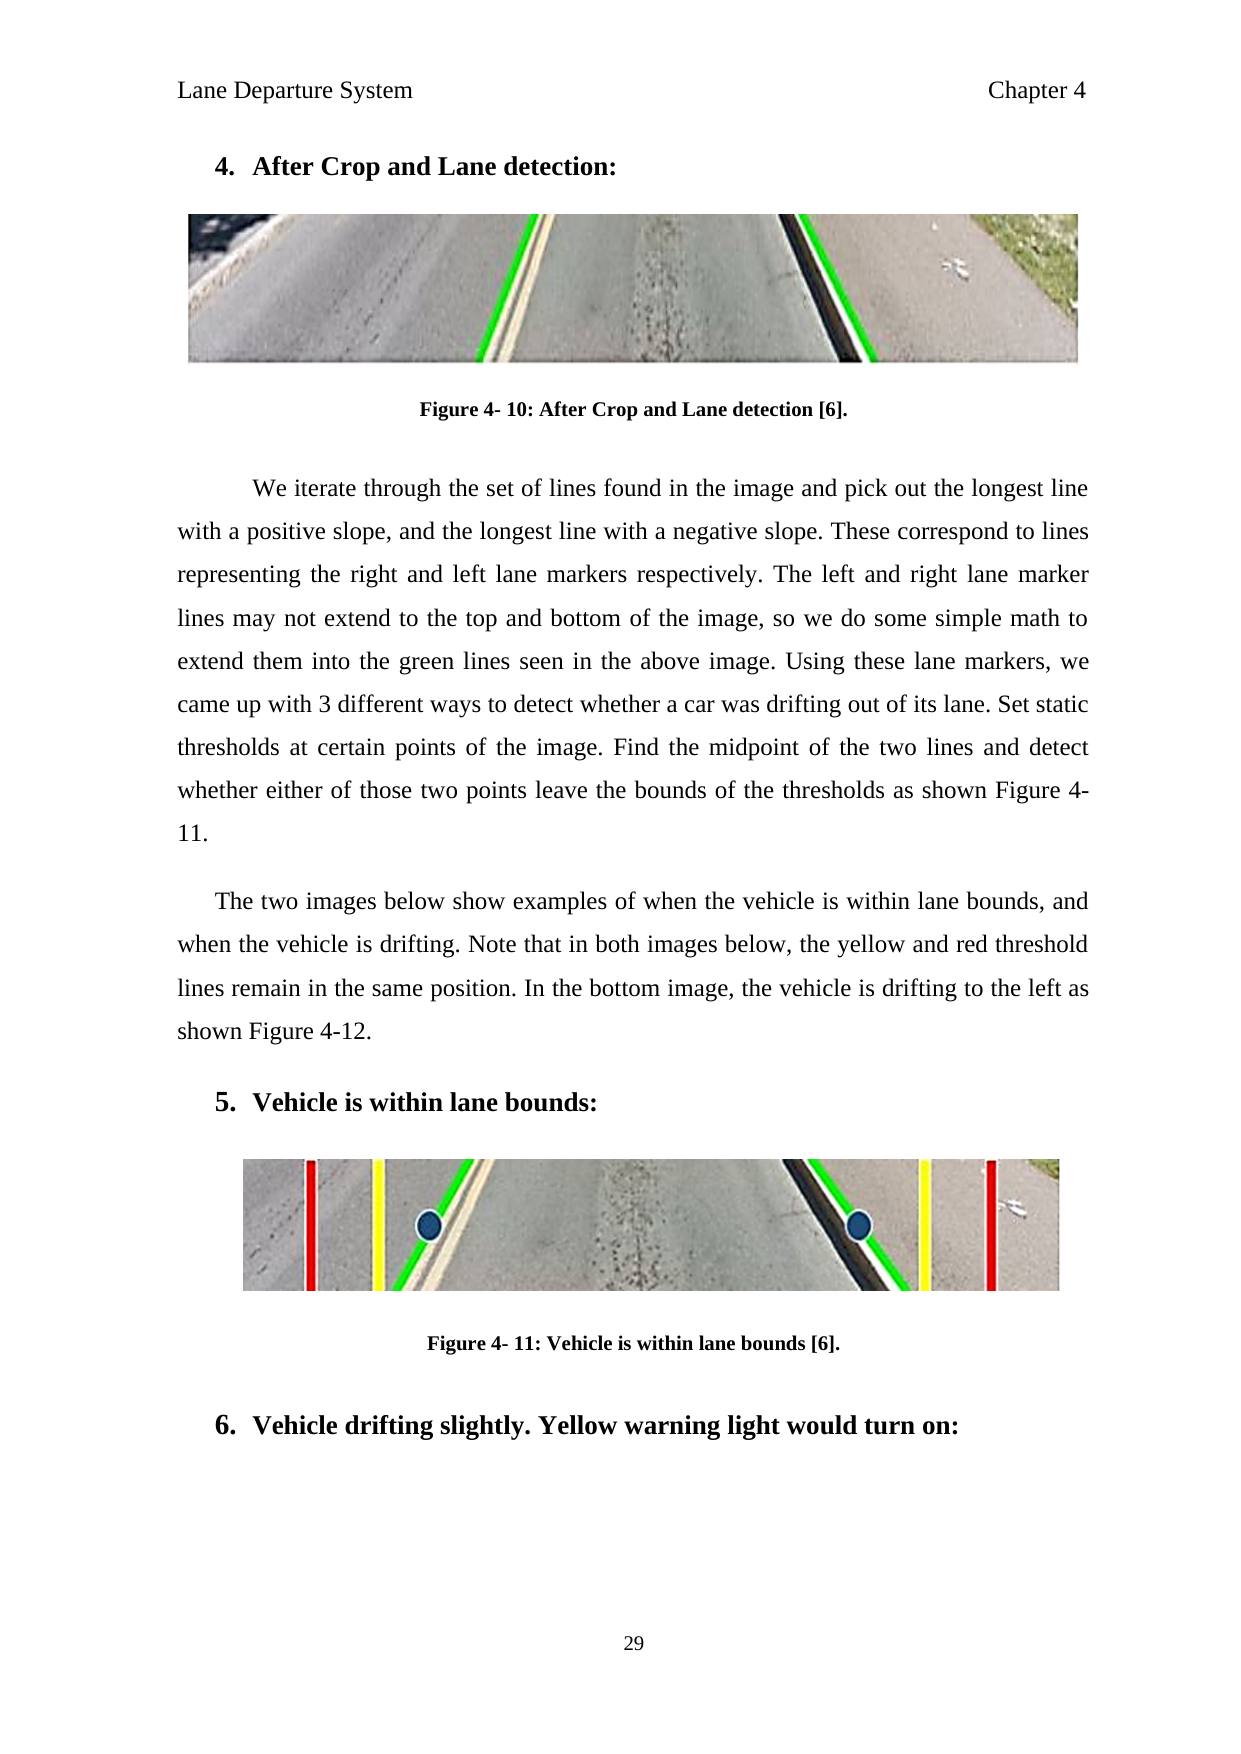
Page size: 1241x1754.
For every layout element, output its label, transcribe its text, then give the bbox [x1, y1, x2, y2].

subtitle Vehicle is within lane bounds: [214, 1084, 1090, 1117]
picture [187, 214, 1081, 368]
text We iterate through the set of lines found in the image and pick out the longest line with a positive slope, and the longest line with a negative slope. These correspond to lines representing the right and left lane markers respectively. The left and right lane marker lines may not extend to the top and bottom of the image, so we do some simple math to extend them into the green lines seen in the above image. Using these lane markers, we came up with 3 different ways to detect whether a car was drifting out of its lane. Set static thresholds at certain points of the image. Find the midpoint of the two lines and detect whether either of those two points leave the bounds of the thresholds as shown Figure 4-11. [177, 473, 1090, 847]
subtitle Vehicle drifting slightly. Yellow warning light would turn on: [214, 1407, 1090, 1441]
picture [243, 1159, 1061, 1291]
subtitle After Crop and Lane detection: [214, 150, 1090, 181]
text The two images below show examples of when the vehicle is within lane bounds, and when the vehicle is drifting. Note that in both images below, the yellow and red threshold lines remain in the same position. In the bottom image, the vehicle is drifting to the left as shown Figure 4-12. [177, 886, 1090, 1044]
text Figure 4- 11: Vehicle is within lane bounds [6]. [177, 1331, 1090, 1355]
